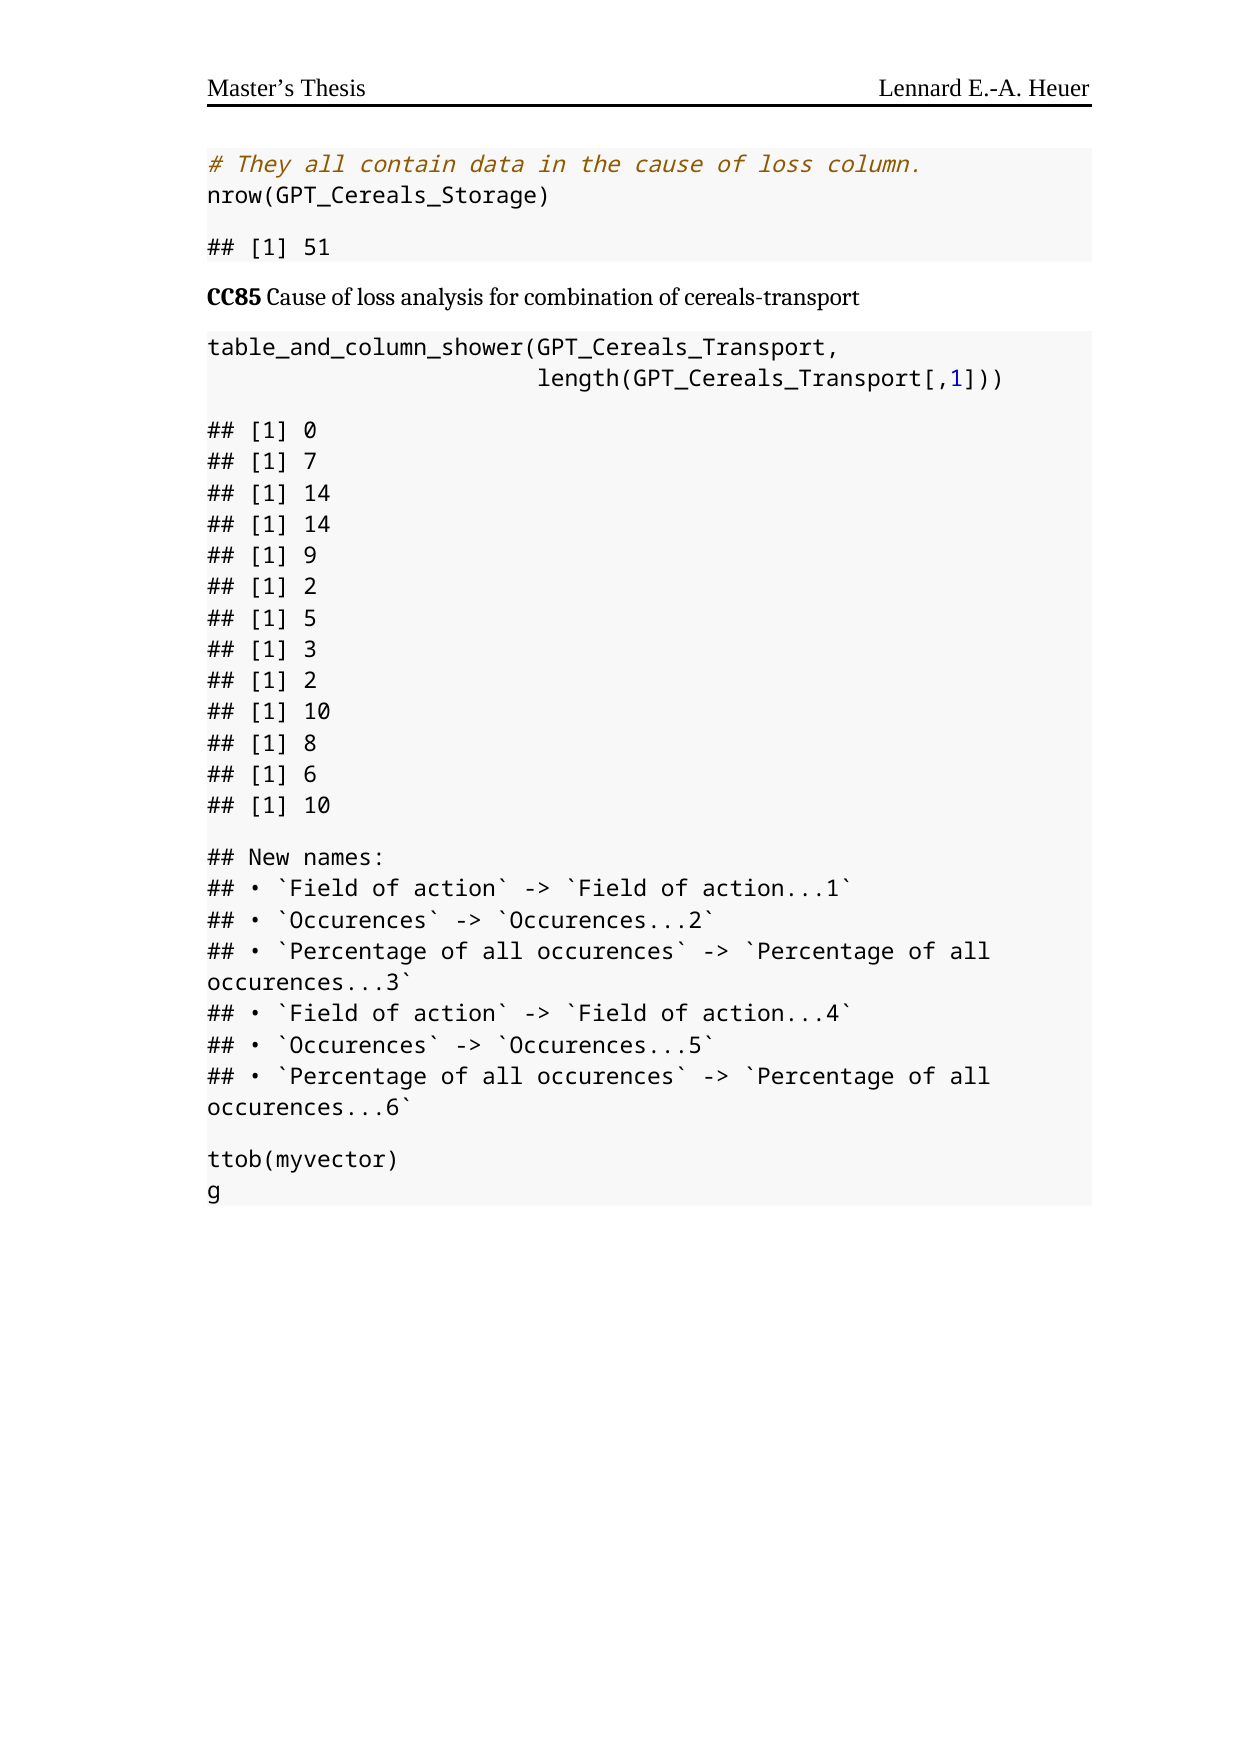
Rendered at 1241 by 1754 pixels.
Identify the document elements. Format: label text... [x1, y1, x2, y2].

text # Calculation the n (numbers of data points) in the sub data set. # They all contain data in the cause of loss column. nrow(GPT_Cereals_Storage) [551, 148, 1092, 210]
text ttob(myvector) g [221, 1143, 1092, 1206]
text ## New names: ## • `Field of action` -> `Field of action...1` ## • `Occurences` -> `Occurences...2` ## • `Percentage of all occurences` -> `Percentage of all occurences...3` ## • `Field of action` -> `Field of action...4` ## • `Occurences` -> `Occurences...5` ## • `Percentage of all occurences` -> `Percentage of all occurences...6` [207, 841, 1092, 1122]
text CC85 Cause of loss analysis for combination of cereals-transport [207, 283, 1092, 312]
text table_and_column_shower(GPT_Cereals_Transport, length(GPT_Cereals_Transport[,1])) [839, 331, 1092, 393]
text ## [1] 0 ## [1] 7 ## [1] 14 ## [1] 14 ## [1] 9 ## [1] 2 ## [1] 5 ## [1] 3 ## [1] 2 ## [1] 10 ## [1] 8 ## [1] 6 ## [1] 10 [207, 414, 1092, 820]
text ## [1] 51 [207, 231, 1092, 262]
